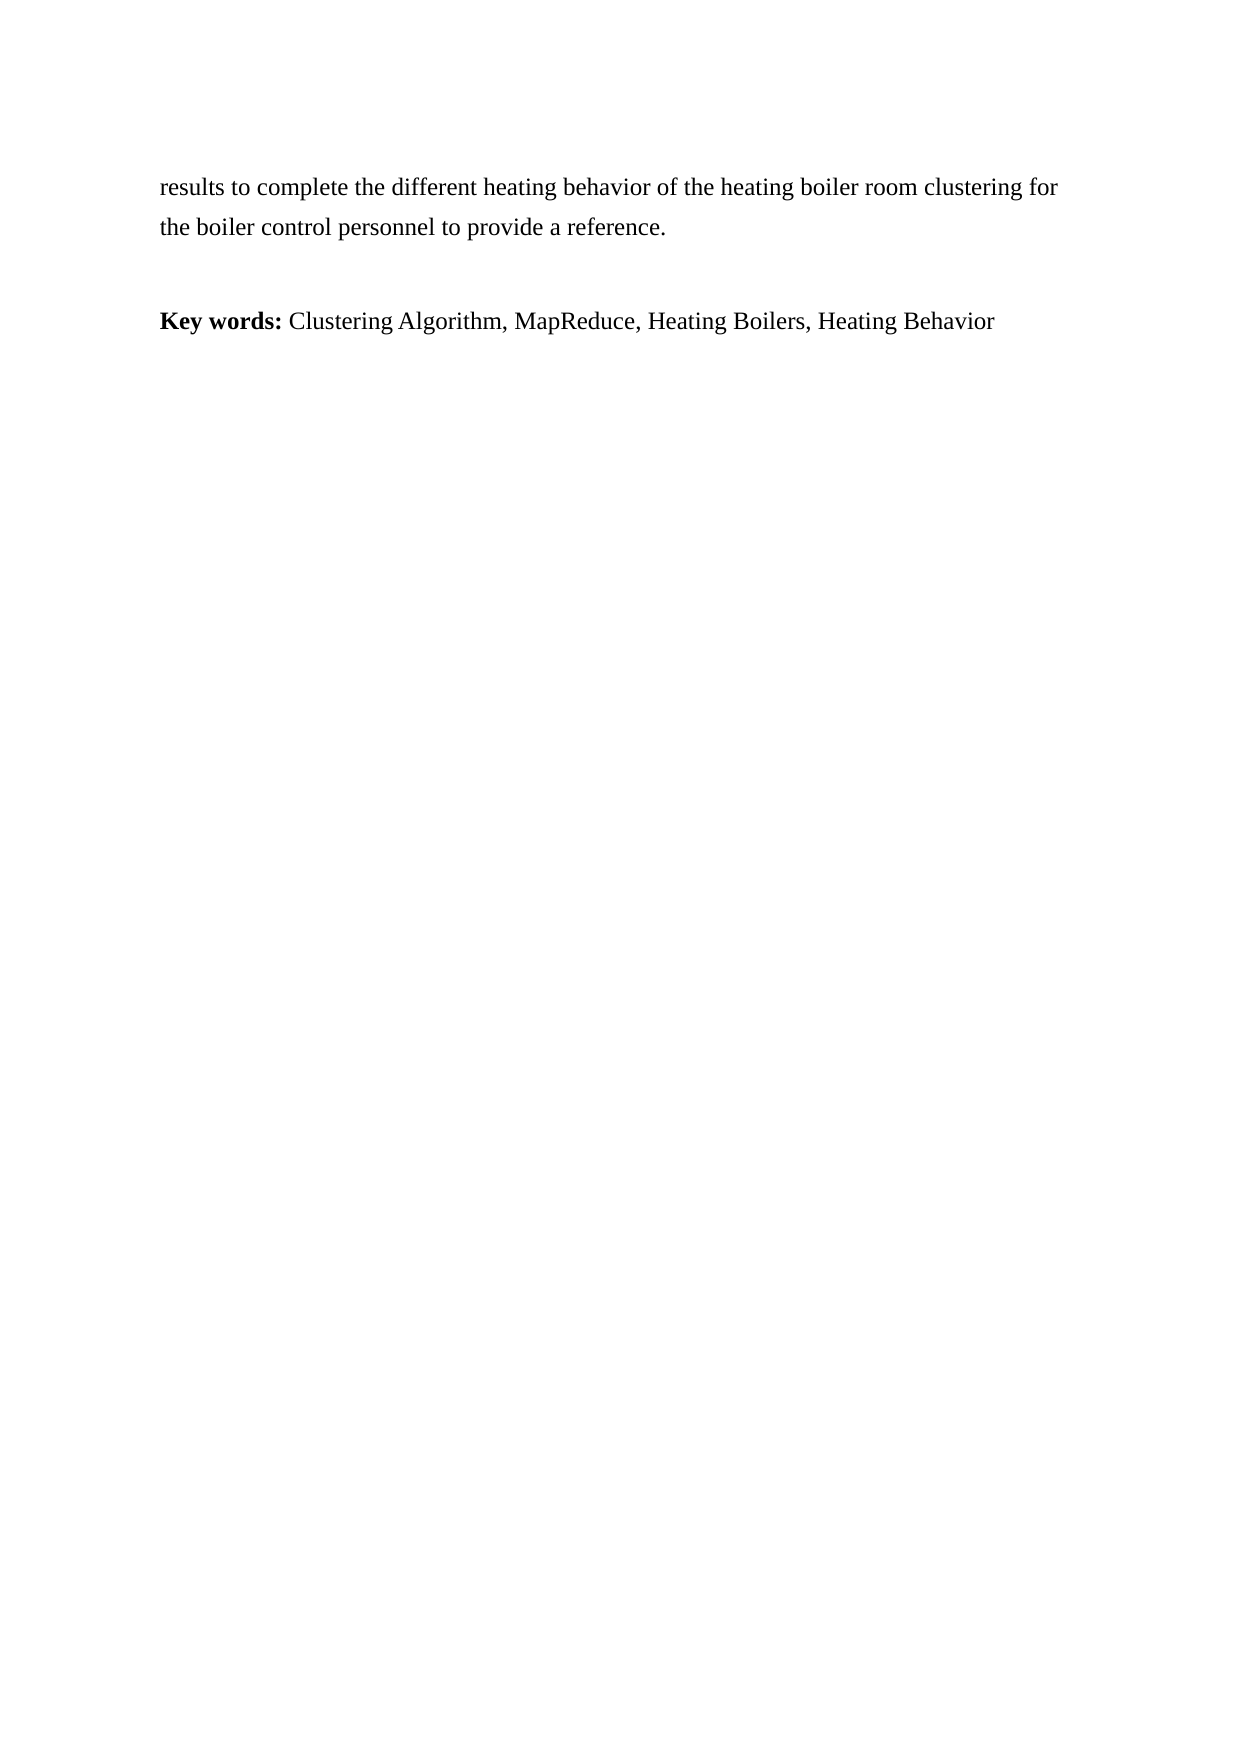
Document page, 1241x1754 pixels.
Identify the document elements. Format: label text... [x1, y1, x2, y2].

text Key words: Clustering Algorithm, MapReduce, Heating Boilers, Heating Behavior [159, 300, 1081, 340]
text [159, 166, 1081, 247]
